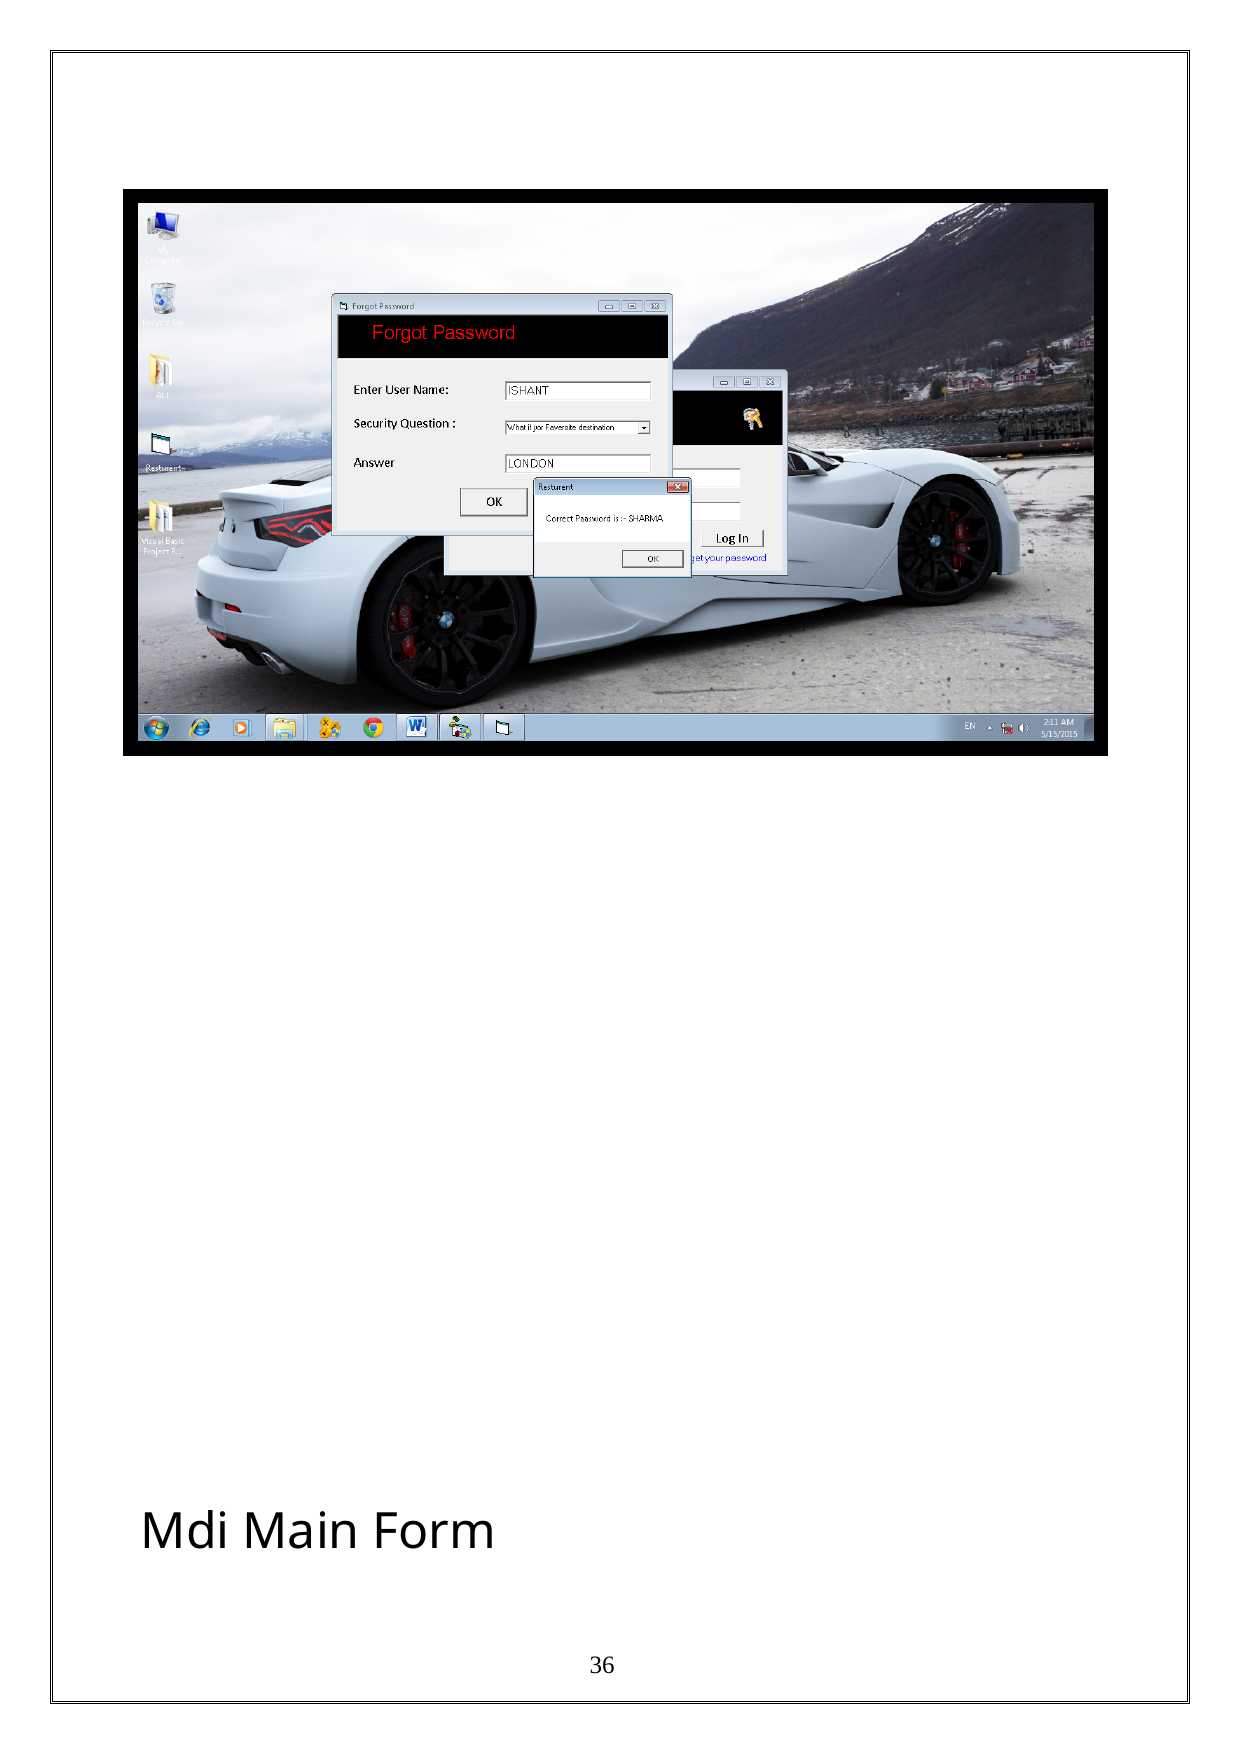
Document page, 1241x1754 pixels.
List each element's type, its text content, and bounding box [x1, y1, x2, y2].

text Mdi Main Form [141, 1495, 1063, 1563]
picture [138, 203, 1094, 741]
